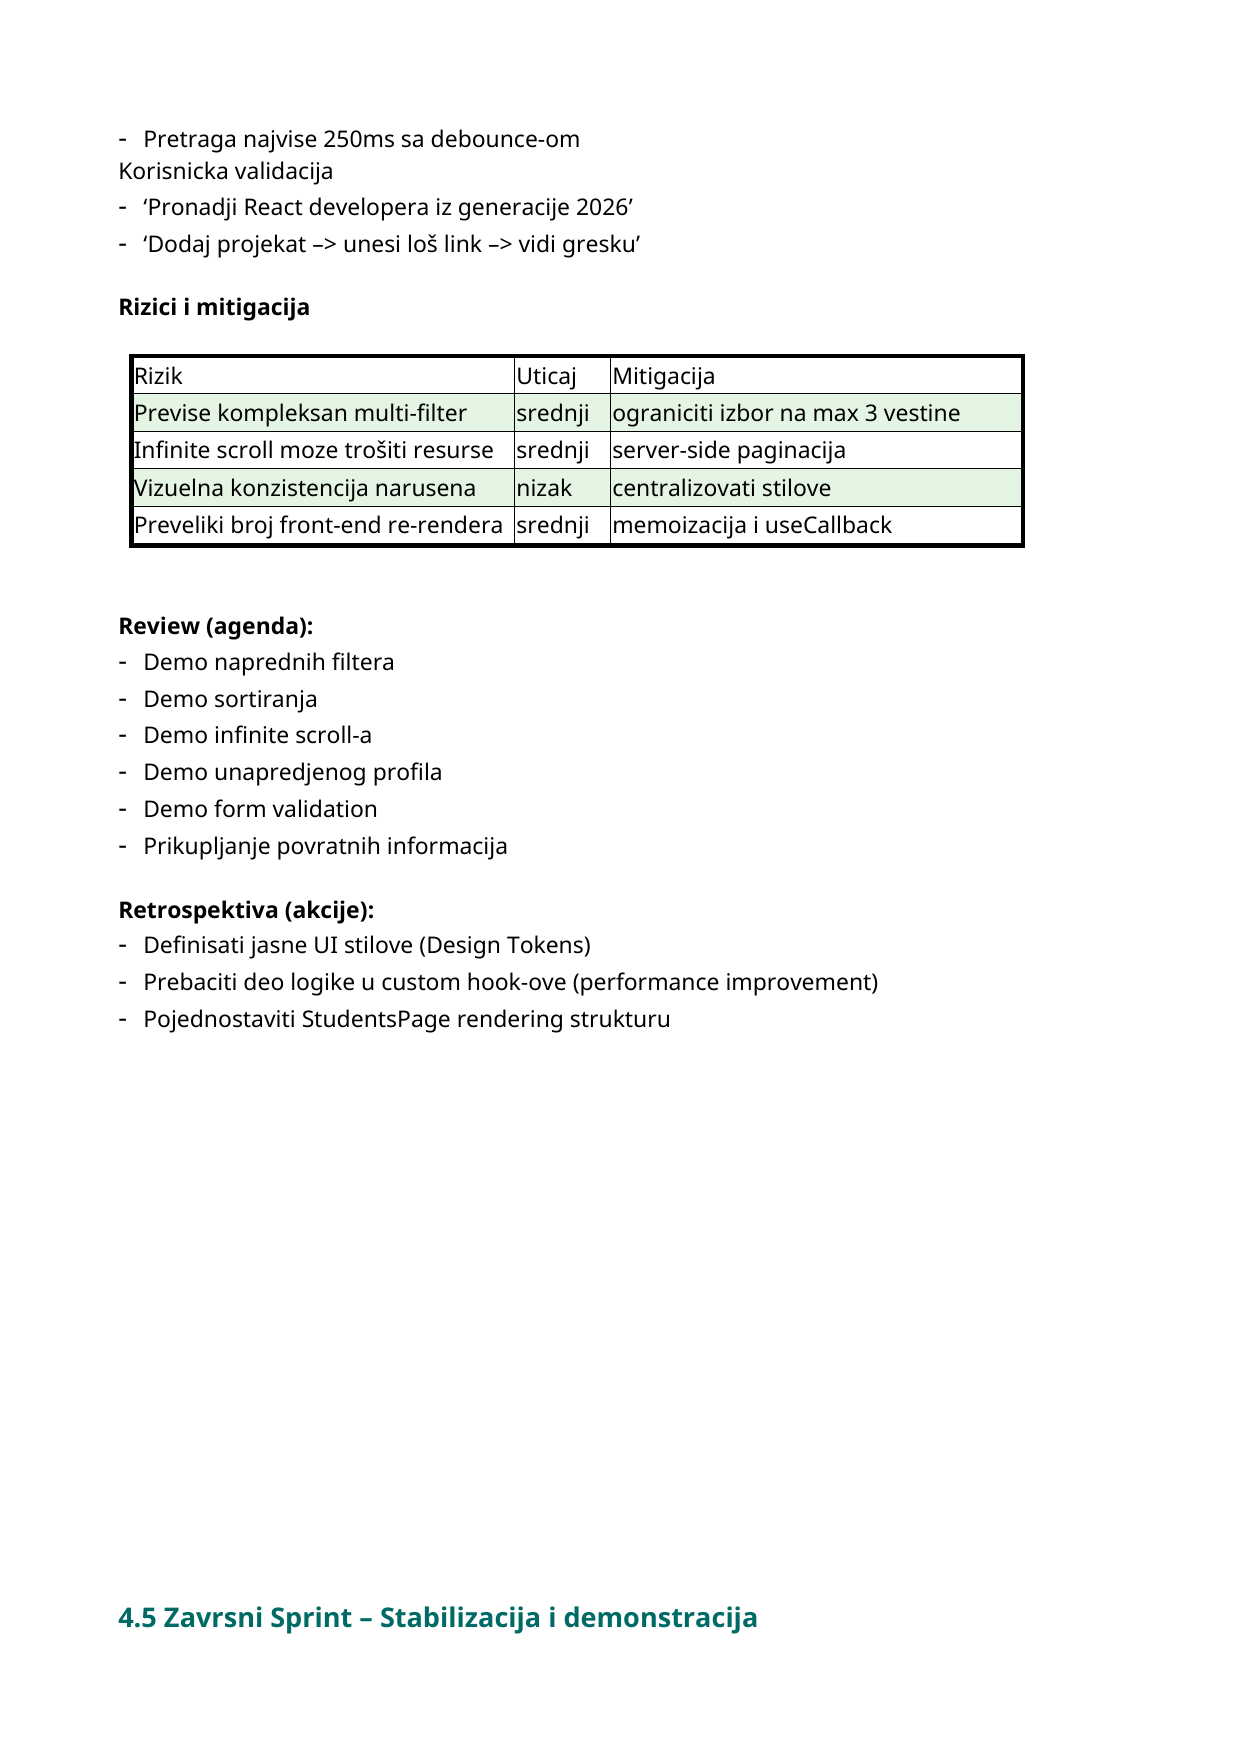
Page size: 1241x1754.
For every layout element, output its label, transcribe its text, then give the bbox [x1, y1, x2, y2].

table_cell srednji [515, 507, 610, 543]
table_cell centralizovati stilove [611, 469, 1021, 506]
table_cell Previse kompleksan multi-filter [134, 394, 514, 431]
table_cell ograniciti izbor na max 3 vestine [611, 394, 1021, 431]
list Prikupljanje povratnih informacija [118, 826, 1122, 862]
list Pretraga najvise 250ms sa debounce-om [118, 118, 1122, 155]
list Demo sortiranja [118, 678, 1122, 715]
text Retrospektiva (akcije): [118, 894, 1122, 925]
table_cell memoizacija i useCallback [611, 507, 1021, 543]
list Demo form validation [118, 789, 1122, 826]
list Demo unapredjenog profila [118, 752, 1122, 789]
table_cell Vizuelna konzistencija narusena [134, 469, 514, 506]
list Demo infinite scroll-a [118, 715, 1122, 752]
list Prebaciti deo logike u custom hook-ove (performance improvement) [118, 962, 1122, 999]
list ‘Dodaj projekat –> unesi loš link –> vidi gresku’ [118, 223, 1122, 260]
text 4.5 Zavrsni Sprint – Stabilizacija i demonstracija [118, 1598, 1122, 1635]
list Demo naprednih filtera [118, 641, 1122, 678]
list Definisati jasne UI stilove (Design Tokens) [118, 925, 1122, 962]
text Korisnicka validacija [118, 155, 1122, 186]
table_header Uticaj [515, 358, 610, 393]
table_cell nizak [515, 469, 610, 506]
table_cell srednji [515, 394, 610, 431]
text Rizici i mitigacija [118, 291, 1122, 322]
table_cell server-side paginacija [611, 432, 1021, 468]
table_header Rizik [134, 358, 514, 393]
text Review (agenda): [118, 610, 1122, 641]
list Pojednostaviti StudentsPage rendering strukturu [118, 999, 1122, 1036]
table_header Mitigacija [611, 358, 1021, 393]
list ‘Pronadji React developera iz generacije 2026’ [118, 186, 1122, 223]
table_cell srednji [515, 432, 610, 468]
table_cell Infinite scroll moze trošiti resurse [134, 432, 514, 468]
table_cell Preveliki broj front-end re-rendera [134, 507, 514, 543]
